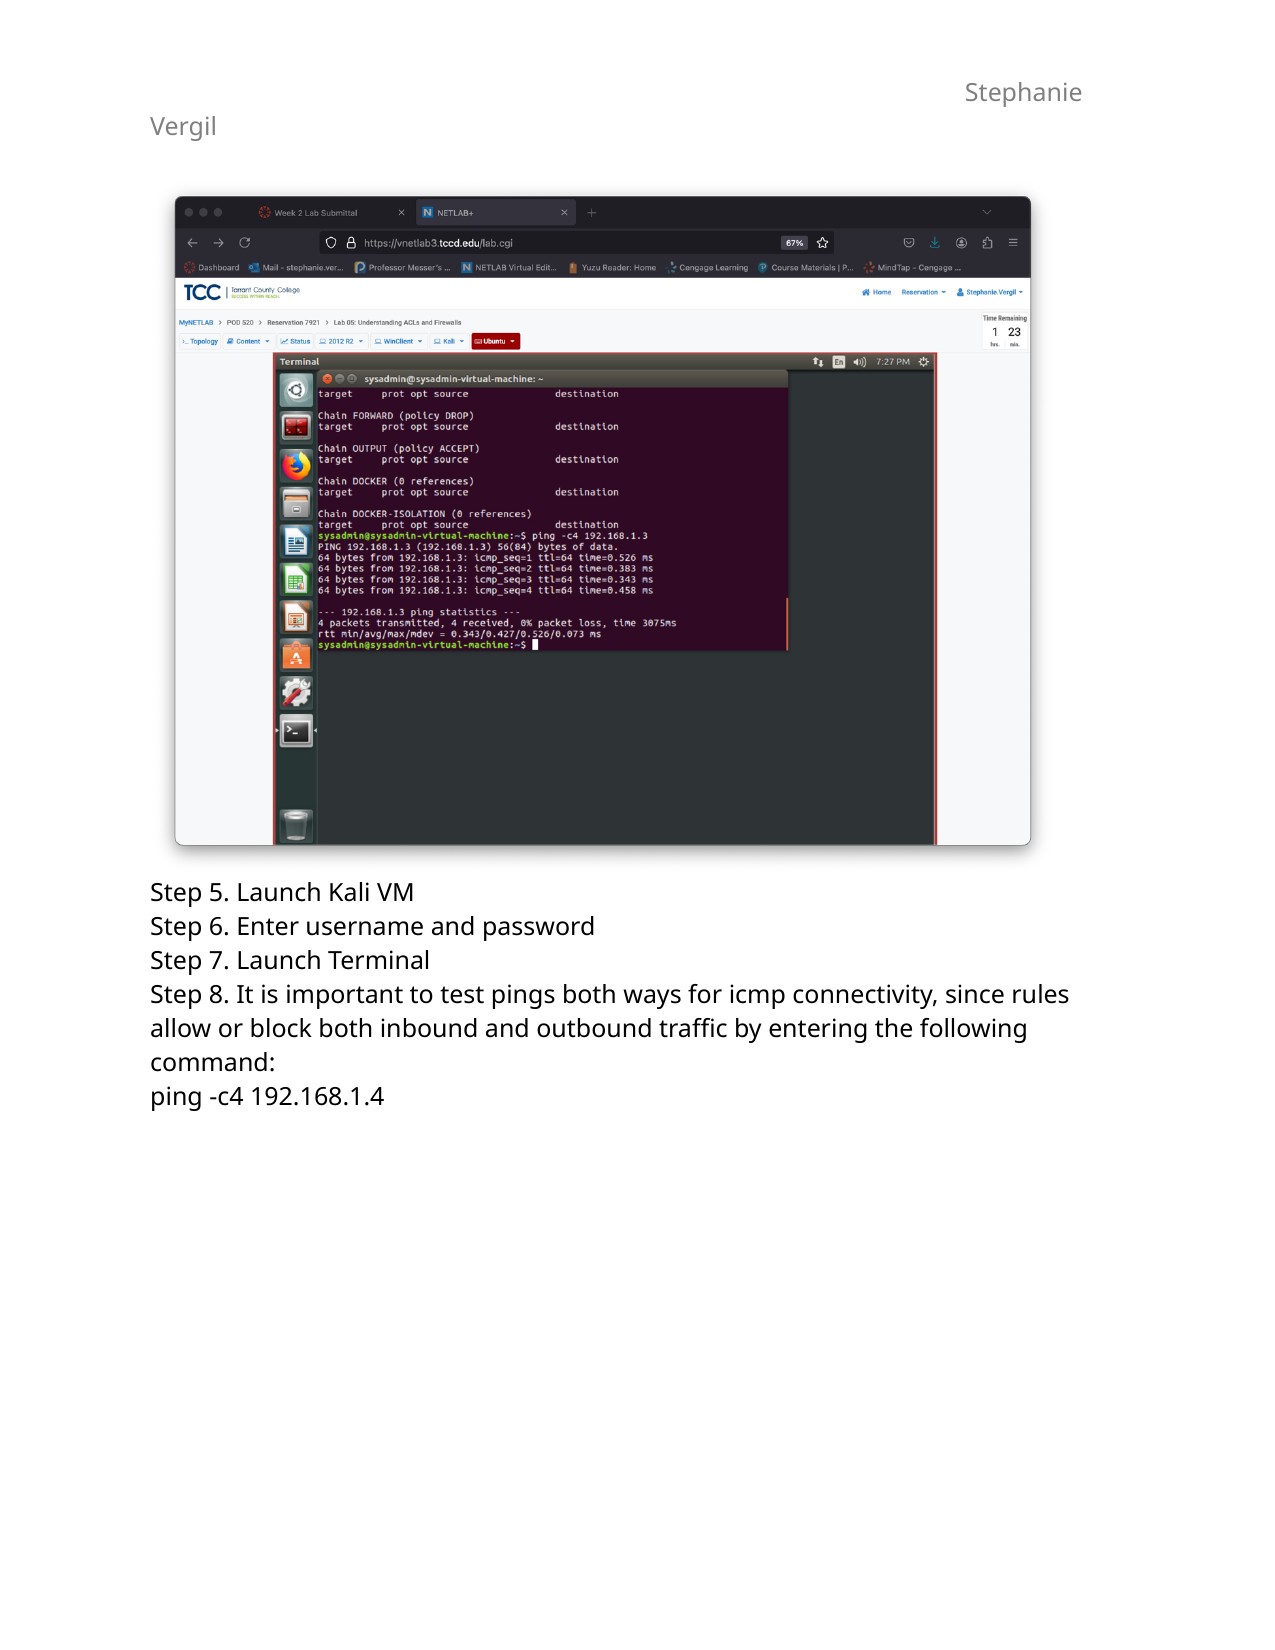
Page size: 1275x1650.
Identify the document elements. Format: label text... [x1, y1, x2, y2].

text Step 7. Launch Terminal [150, 943, 1125, 977]
text ping -c4 192.168.1.4 [150, 1079, 1125, 1113]
text Step 8. It is important to test pings both ways for icmp connectivity, since rules allow or block both inbound and outbound traffic by entering the following command: [150, 977, 1125, 1079]
picture [150, 177, 1055, 875]
text Step 5. Launch Kali VM [150, 874, 1125, 908]
text Step 6. Enter username and password [150, 908, 1125, 943]
